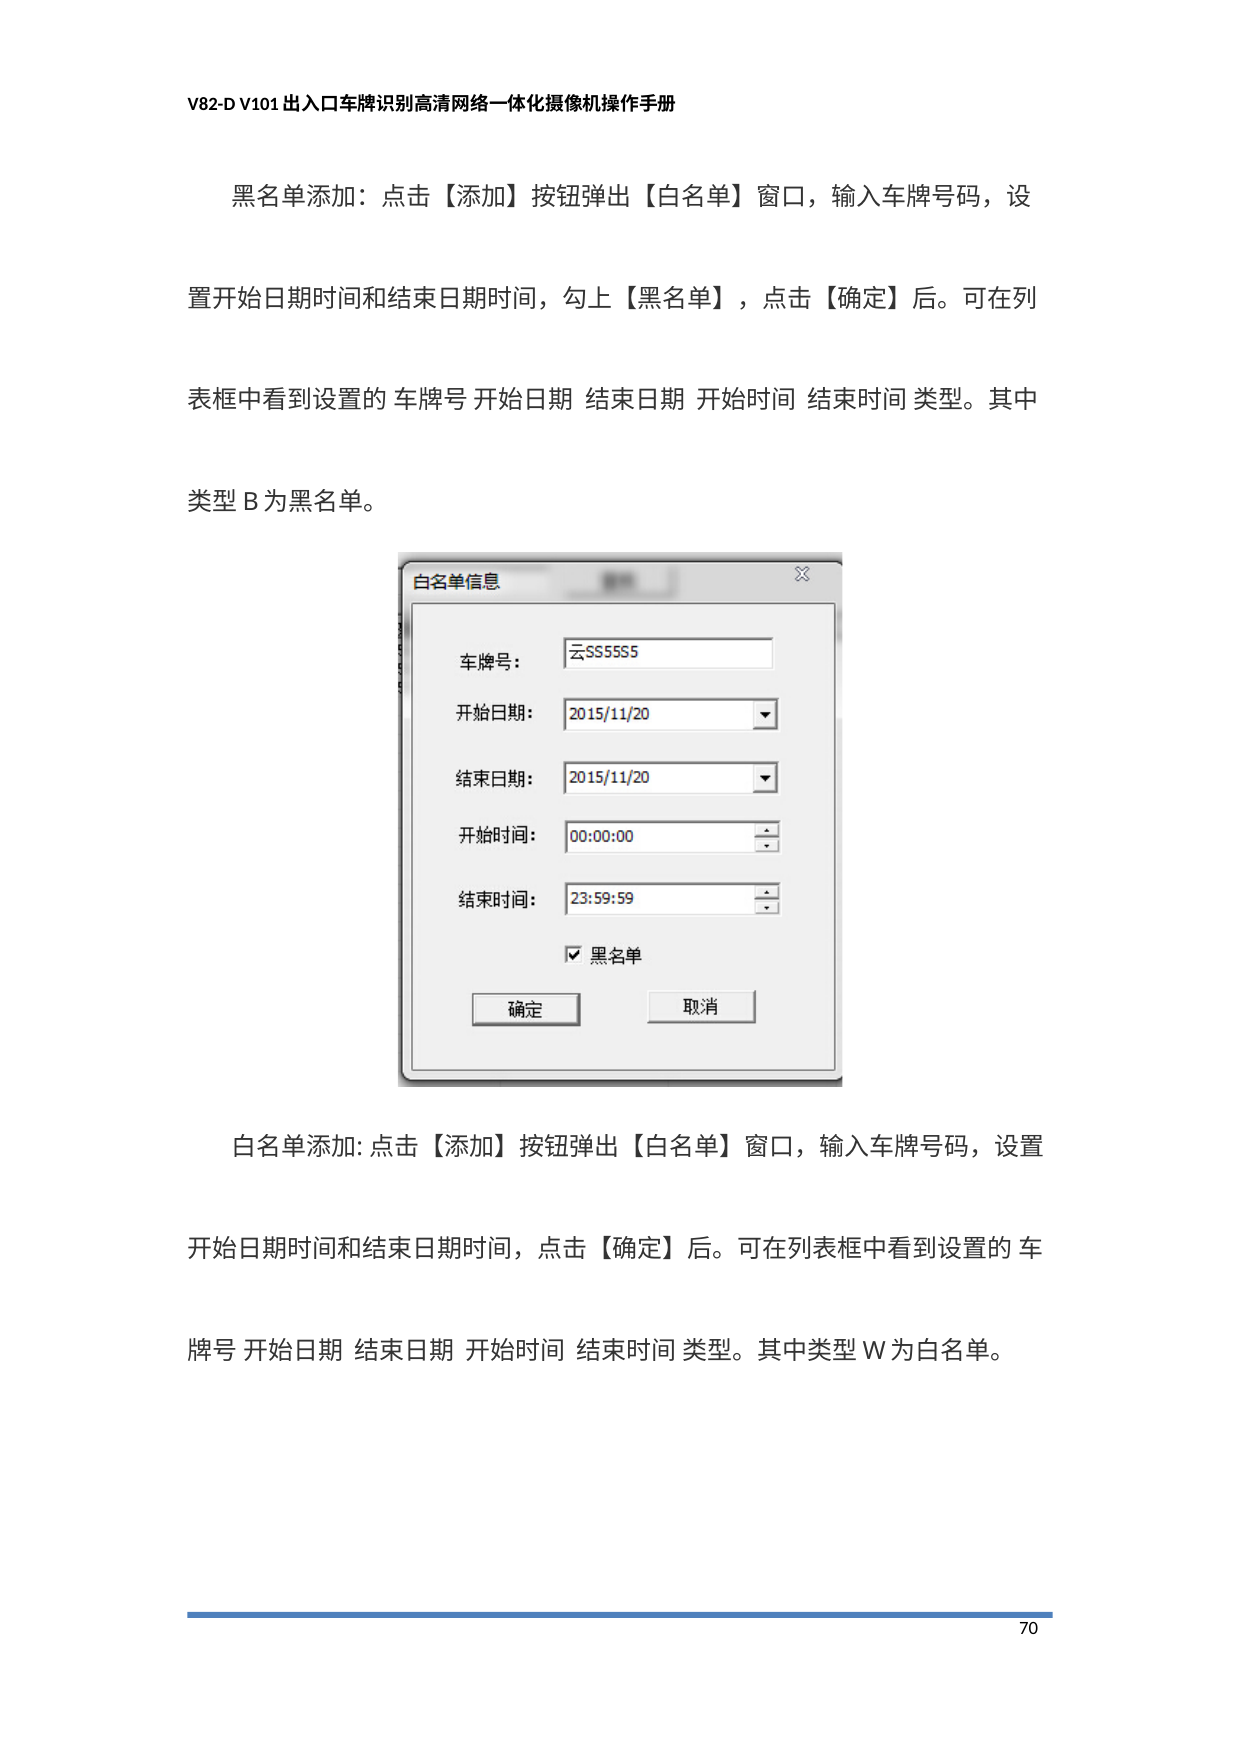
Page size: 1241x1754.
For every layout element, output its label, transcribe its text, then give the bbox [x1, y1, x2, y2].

text 白名单添加: 点击【添加】按钮弹出【白名单】窗口，输入车牌号码，设置开始日期时间和结束日期时间，点击【确定】后。可在列表框中看到设置的 车牌号 开始日期 结束日期 开始时间 结束时间 类型。其中类型W为白名单。 [187, 1111, 1053, 1382]
picture [397, 552, 843, 1087]
text 黑名单添加：点击【添加】按钮弹出【白名单】窗口，输入车牌号码，设置开始日期时间和结束日期时间，勾上【黑名单】，点击【确定】后。可在列表框中看到设置的 车牌号 开始日期 结束日期 开始时间 结束时间 类型。其中类型B为黑名单。 [187, 160, 1053, 534]
